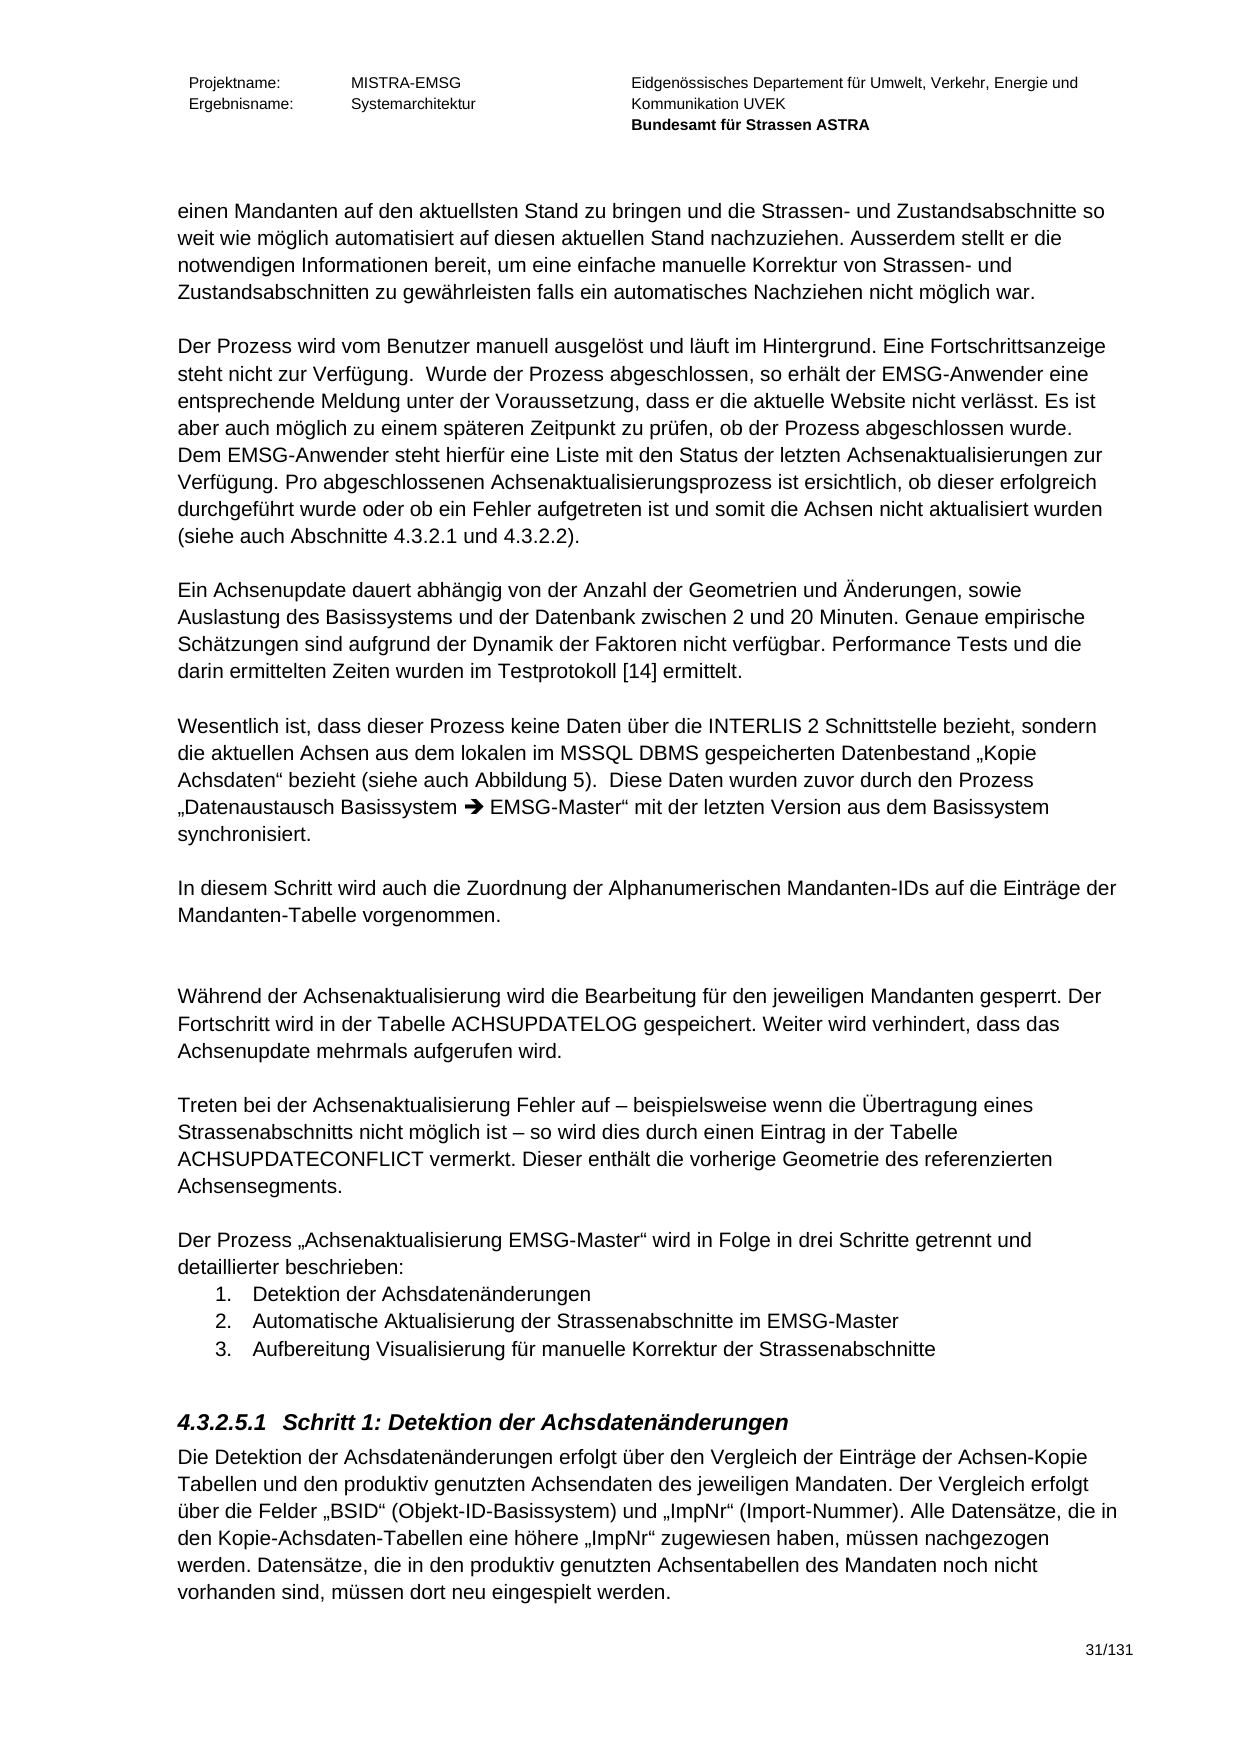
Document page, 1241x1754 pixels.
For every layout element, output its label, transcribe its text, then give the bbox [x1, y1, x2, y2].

text Wesentlich ist, dass dieser Prozess keine Daten über die INTERLIS 2 Schnittstelle bezieht, sondern die aktuellen Achsen aus dem lokalen im MSSQL DBMS gespeicherten Datenbestand „Kopie Achsdaten“ bezieht (siehe auch Abbildung 5). Diese Daten wurden zuvor durch den Prozess „Datenaustausch Basissystem EMSG-Master“ mit der letzten Version aus dem Basissystem synchronisiert. [177, 710, 1122, 846]
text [177, 196, 1122, 304]
text Ein Achsenupdate dauert abhängig von der Anzahl der Geometrien und Änderungen, sowie Auslastung des Basissystems und der Datenbank zwischen 2 und 20 Minuten. Genaue empirische Schätzungen sind aufgrund der Dynamik der Faktoren nicht verfügbar. Performance Tests und die darin ermittelten Zeiten wurden im Testprotokoll [14] ermittelt. [177, 575, 1122, 683]
list Während der Achsenaktualisierung wird die Bearbeitung für den jeweiligen Mandanten gesperrt. Der Fortschritt wird in der Tabelle ACHSUPDATELOG gespeichert. Weiter wird verhindert, dass das Achsenupdate mehrmals aufgerufen wird. [177, 981, 1122, 1062]
list Aufbereitung Visualisierung für manuelle Korrektur der Strassenabschnitte [215, 1333, 1122, 1360]
subtitle Schritt 1: Detektion der Achsdatenänderungen [177, 1408, 1122, 1435]
text Der Prozess „Achsenaktualisierung EMSG-Master“ wird in Folge in drei Schritte getrennt und detaillierter beschrieben: [177, 1225, 1122, 1279]
text Der Prozess wird vom Benutzer manuell ausgelöst und läuft im Hintergrund. Eine Fortschrittsanzeige steht nicht zur Verfügung. Wurde der Prozess abgeschlossen, so erhält der EMSG-Anwender eine entsprechende Meldung unter der Voraussetzung, dass er die aktuelle Website nicht verlässt. Es ist aber auch möglich zu einem späteren Zeitpunkt zu prüfen, ob der Prozess abgeschlossen wurde. Dem EMSG-Anwender steht hierfür eine Liste mit den Status der letzten Achsenaktualisierungen zur Verfügung. Pro abgeschlossenen Achsenaktualisierungsprozess ist ersichtlich, ob dieser erfolgreich durchgeführt wurde oder ob ein Fehler aufgetreten ist und somit die Achsen nicht aktualisiert wurden (siehe auch Abschnitte 4.3.2.1 und 4.3.2.2). [177, 331, 1122, 548]
text In diesem Schritt wird auch die Zuordnung der Alphanumerischen Mandanten-IDs auf die Einträge der Mandanten-Tabelle vorgenommen. [177, 873, 1122, 927]
list Automatische Aktualisierung der Strassenabschnitte im EMSG-Master [215, 1306, 1122, 1333]
list Detektion der Achsdatenänderungen [215, 1279, 1122, 1306]
text Die Detektion der Achsdatenänderungen erfolgt über den Vergleich der Einträge der Achsen-Kopie Tabellen und den produktiv genutzten Achsendaten des jeweiligen Mandaten. Der Vergleich erfolgt über die Felder „BSID“ (Objekt-ID-Basissystem) und „ImpNr“ (Import-Nummer). Alle Datensätze, die in den Kopie-Achsdaten-Tabellen eine höhere „ImpNr“ zugewiesen haben, müssen nachgezogen werden. Datensätze, die in den produktiv genutzten Achsentabellen des Mandaten noch nicht vorhanden sind, müssen dort neu eingespielt werden. [177, 1442, 1122, 1604]
list Treten bei der Achsenaktualisierung Fehler auf – beispielsweise wenn die Übertragung eines Strassenabschnitts nicht möglich ist – so wird dies durch einen Eintrag in der Tabelle ACHSUPDATECONFLICT vermerkt. Dieser enthält die vorherige Geometrie des referenzierten Achsensegments. [177, 1089, 1122, 1198]
